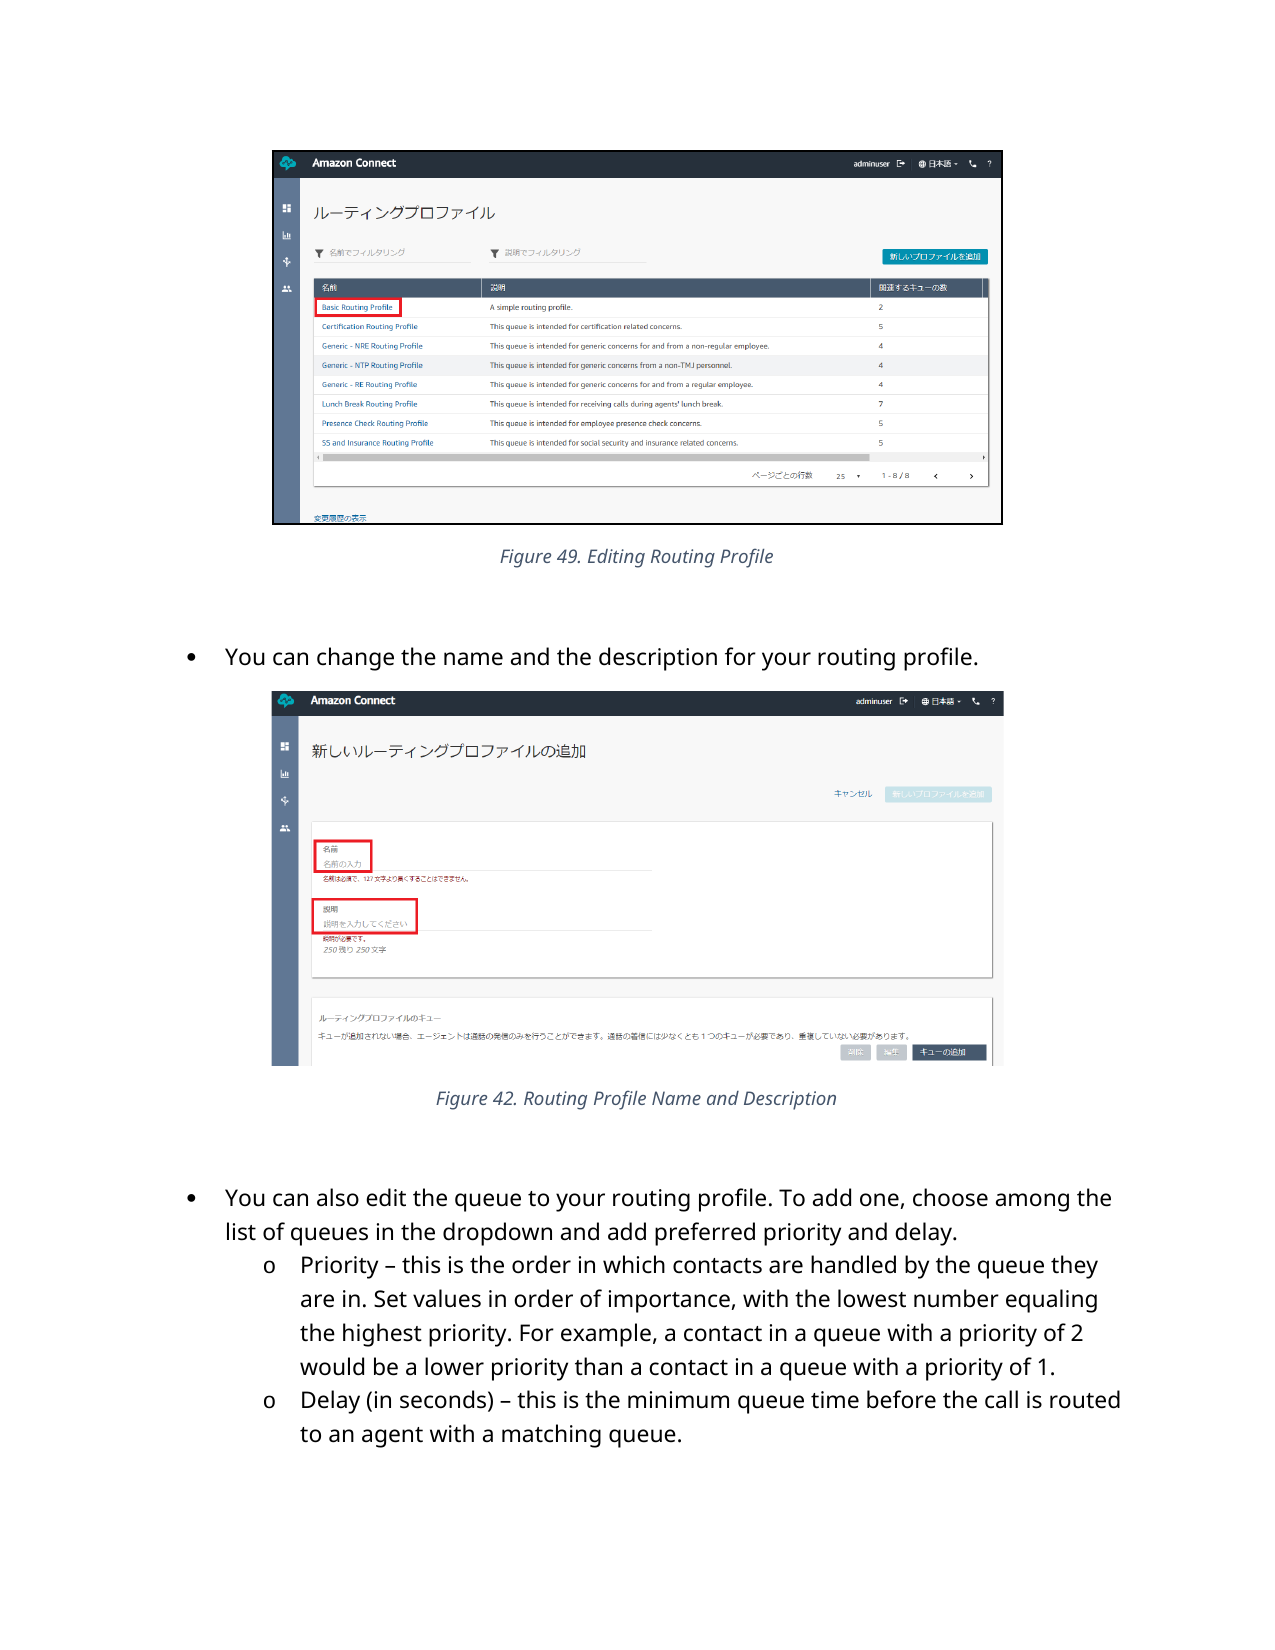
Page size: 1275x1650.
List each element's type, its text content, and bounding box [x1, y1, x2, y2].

picture [274, 152, 1001, 523]
text Figure 49. Editing Routing Profile [150, 544, 1125, 569]
list Priority – this is the order in which contacts are handled by the queue they are in. Set values in order of importance, with the lowest number equaling the highest priority. For example, a contact in a queue with a priority of 2 would be a lower priority than a contact in a queue with a priority of 1. [262, 1249, 1125, 1382]
text Figure 42. Routing Profile Name and Description [150, 1085, 1125, 1110]
picture [271, 691, 1004, 1066]
list You can change the name and the description for your routing profile. [187, 641, 1125, 672]
list Delay (in seconds) – this is the minimum queue time before the call is routed to an agent with a matching queue. [262, 1384, 1125, 1449]
list You can also edit the queue to your routing profile. To add one, choose among the list of queues in the dropdown and add preferred priority and delay. [187, 1182, 1125, 1247]
